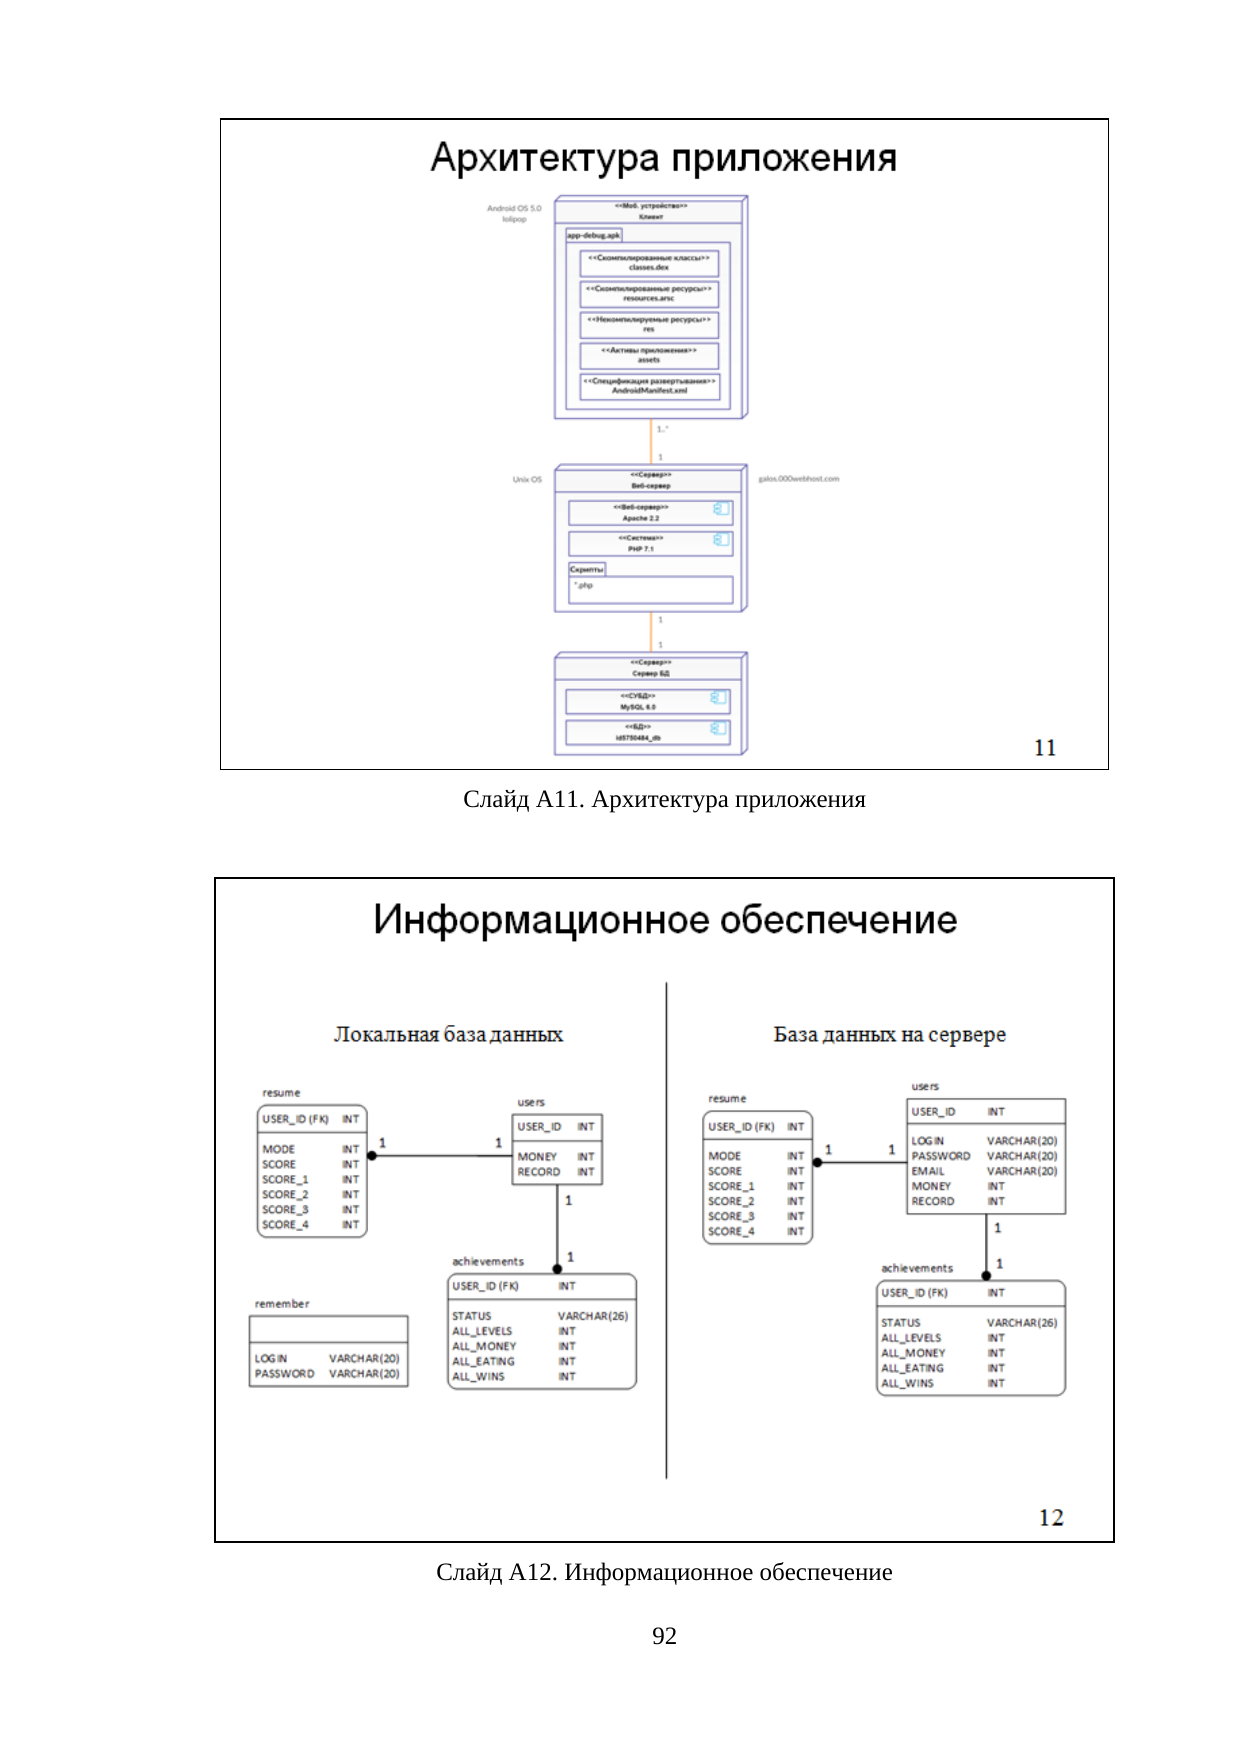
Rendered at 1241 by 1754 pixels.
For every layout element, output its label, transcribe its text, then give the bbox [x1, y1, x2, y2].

picture [216, 879, 1113, 1541]
text Слайд А12. Информационное обеспечение [148, 1557, 1181, 1586]
picture [221, 120, 1108, 769]
text Слайд А11. Архитектура приложения [148, 784, 1181, 813]
